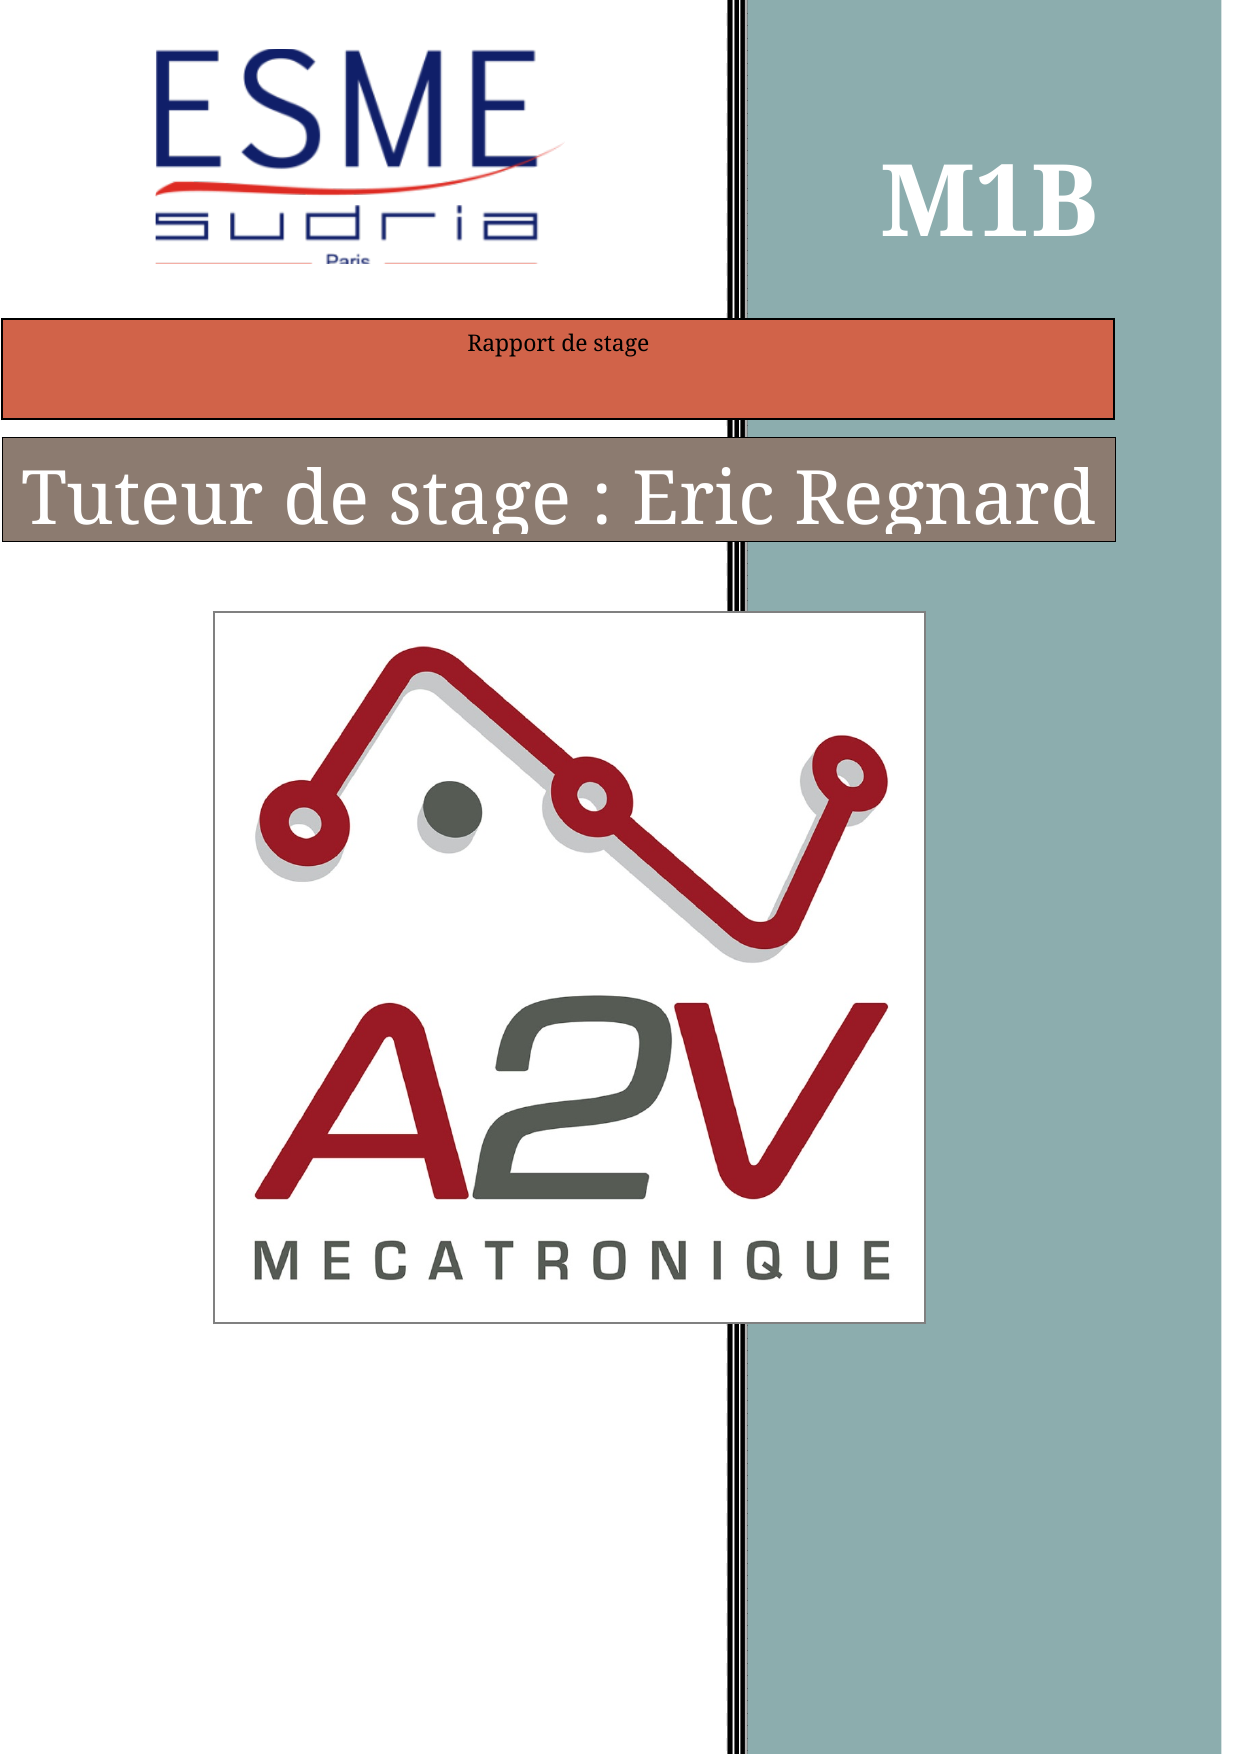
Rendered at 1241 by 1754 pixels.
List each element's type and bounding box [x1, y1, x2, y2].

picture [726, 0, 748, 318]
picture [726, 1324, 748, 1754]
picture [155, 49, 565, 264]
picture [215, 613, 924, 1322]
picture [726, 542, 748, 611]
picture [726, 420, 748, 437]
